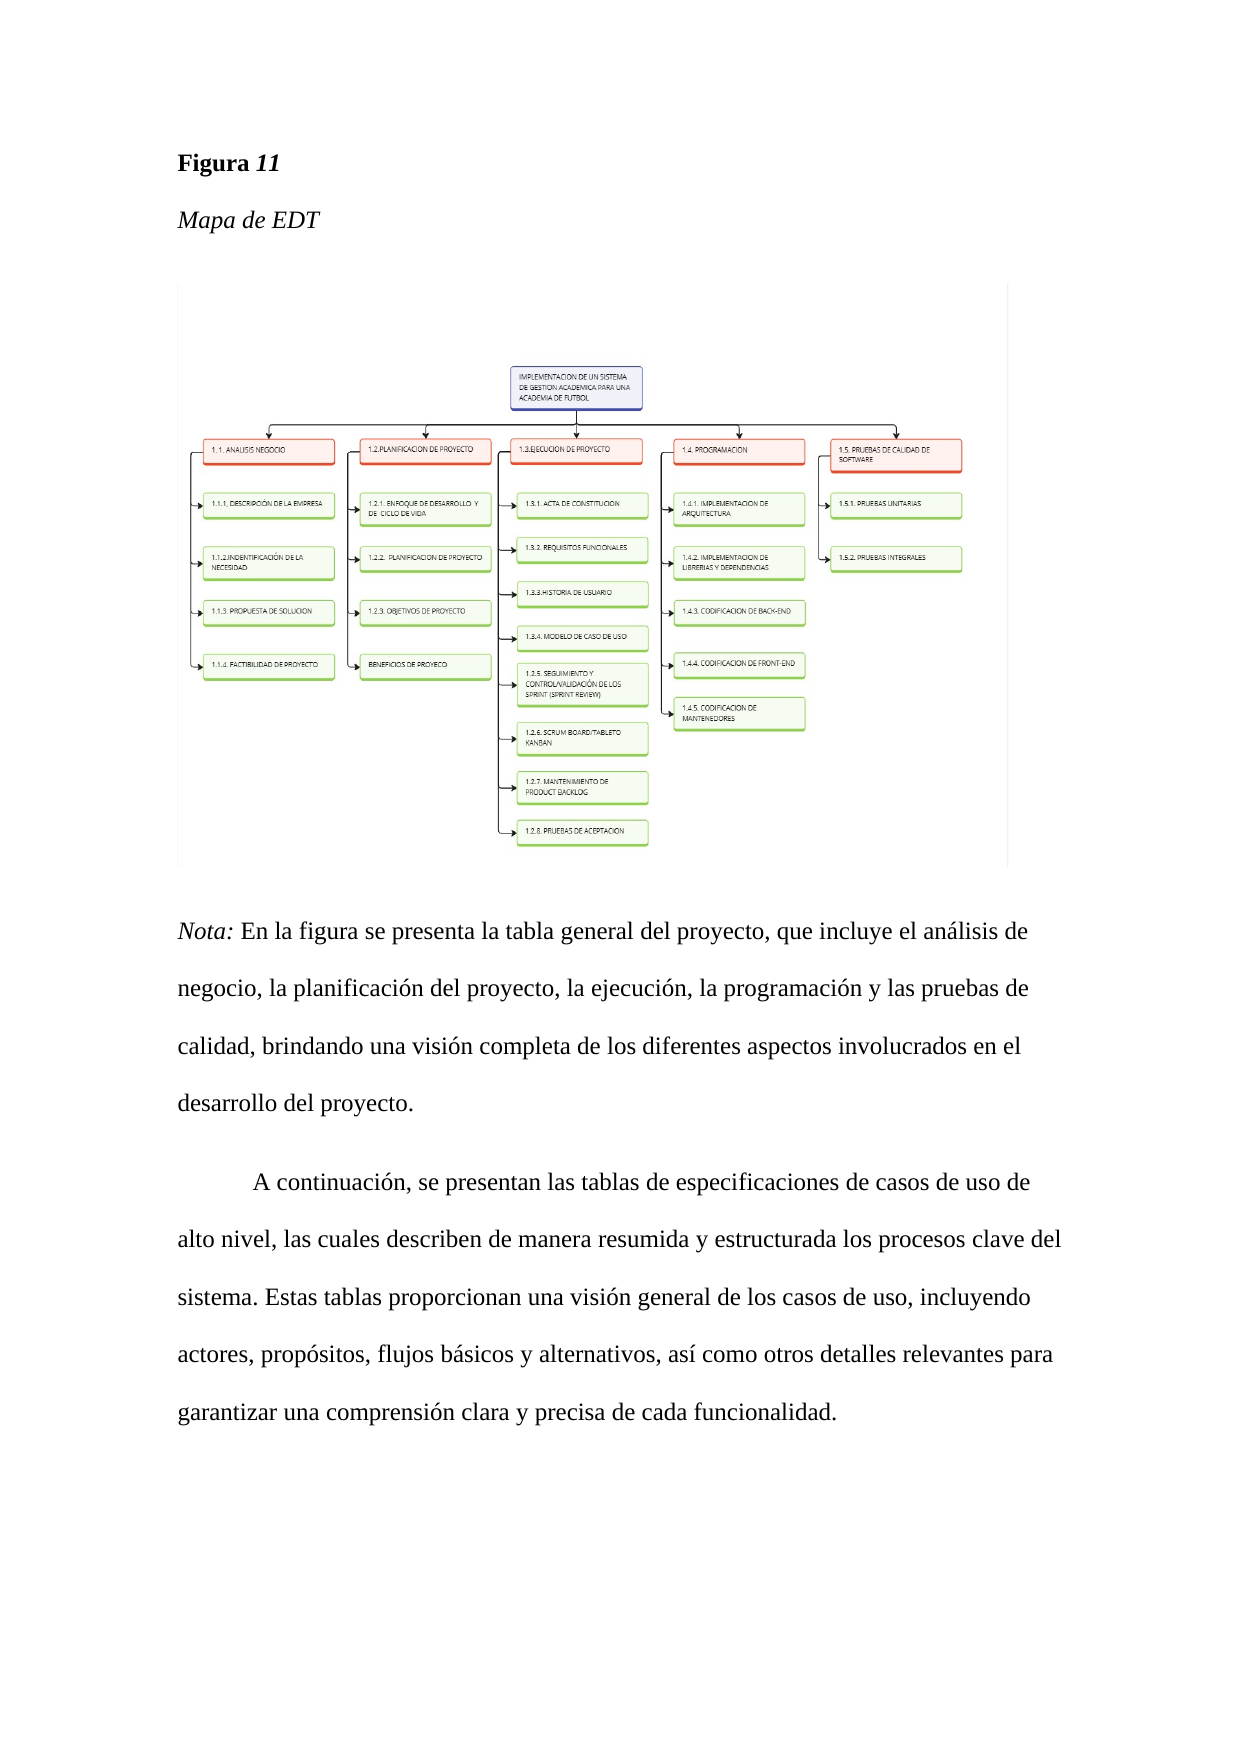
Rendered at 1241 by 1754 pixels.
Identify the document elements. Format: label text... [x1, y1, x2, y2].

text Nota: En la figura se presenta la tabla general del proyecto, que incluye el análisis de negocio, la planificación del proyecto, la ejecución, la programación y las pruebas de calidad, brindando una visión completa de los diferentes aspectos involucrados en el desarrollo del proyecto. [177, 916, 1063, 1117]
text A continuación, se presentan las tablas de especificaciones de casos de uso de alto nivel, las cuales describen de manera resumida y estructurada los procesos clave del sistema. Estas tablas proporcionan una visión general de los casos de uso, incluyendo actores, propósitos, flujos básicos y alternativos, así como otros detalles relevantes para garantizar una comprensión clara y precisa de cada funcionalidad. [177, 1167, 1063, 1425]
text Figura 11 Mapa de EDT [177, 148, 1063, 234]
picture [177, 283, 1009, 867]
